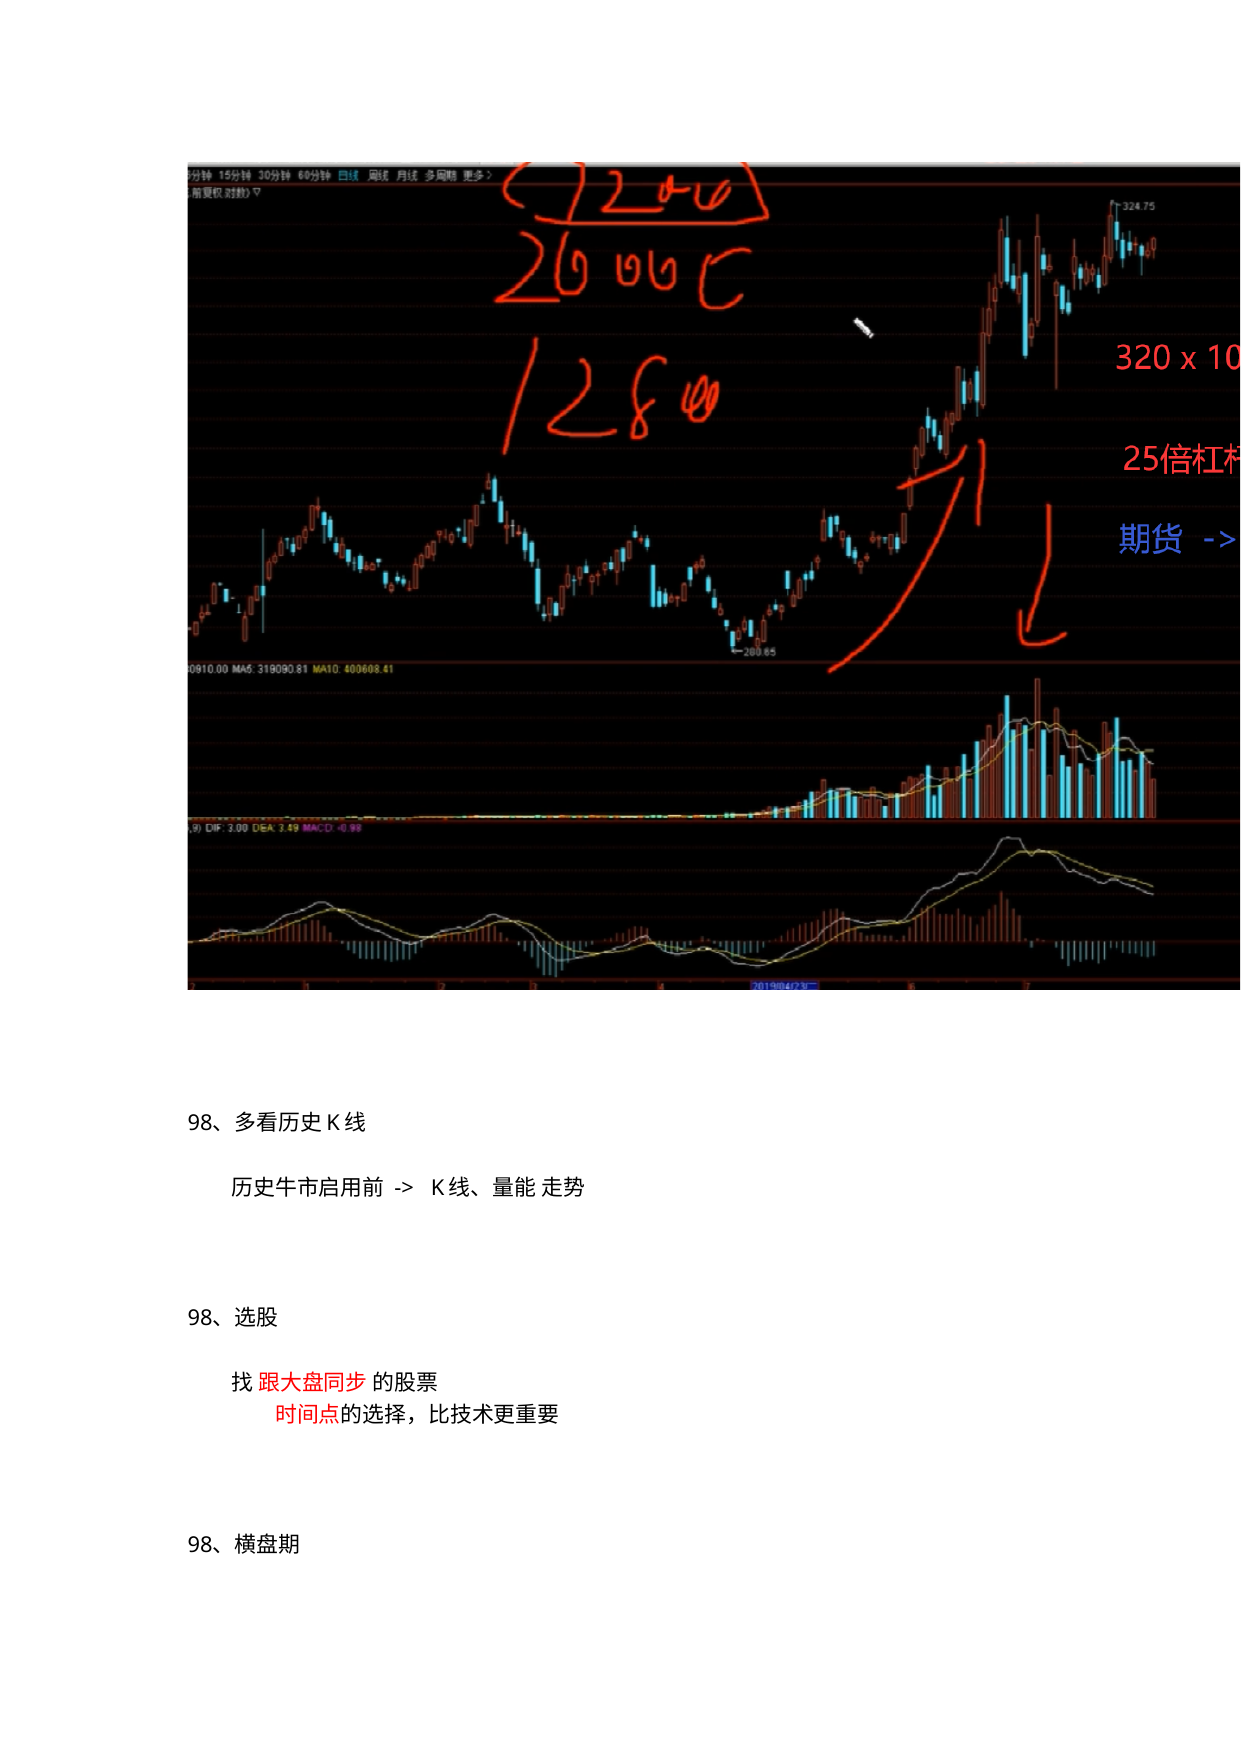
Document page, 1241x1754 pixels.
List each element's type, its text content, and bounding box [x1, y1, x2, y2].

text 98、多看历史K线 [187, 1104, 1053, 1137]
text 历史牛市启用前 -> K线、量能 走势 [187, 1169, 1053, 1202]
text 98、横盘期 [187, 1527, 1053, 1559]
text 时间点的选择，比技术更重要 [231, 1397, 1053, 1429]
text 找 跟大盘同步 的股票 [187, 1364, 1053, 1397]
text 98、选股 [187, 1299, 1053, 1332]
picture [187, 162, 1241, 990]
